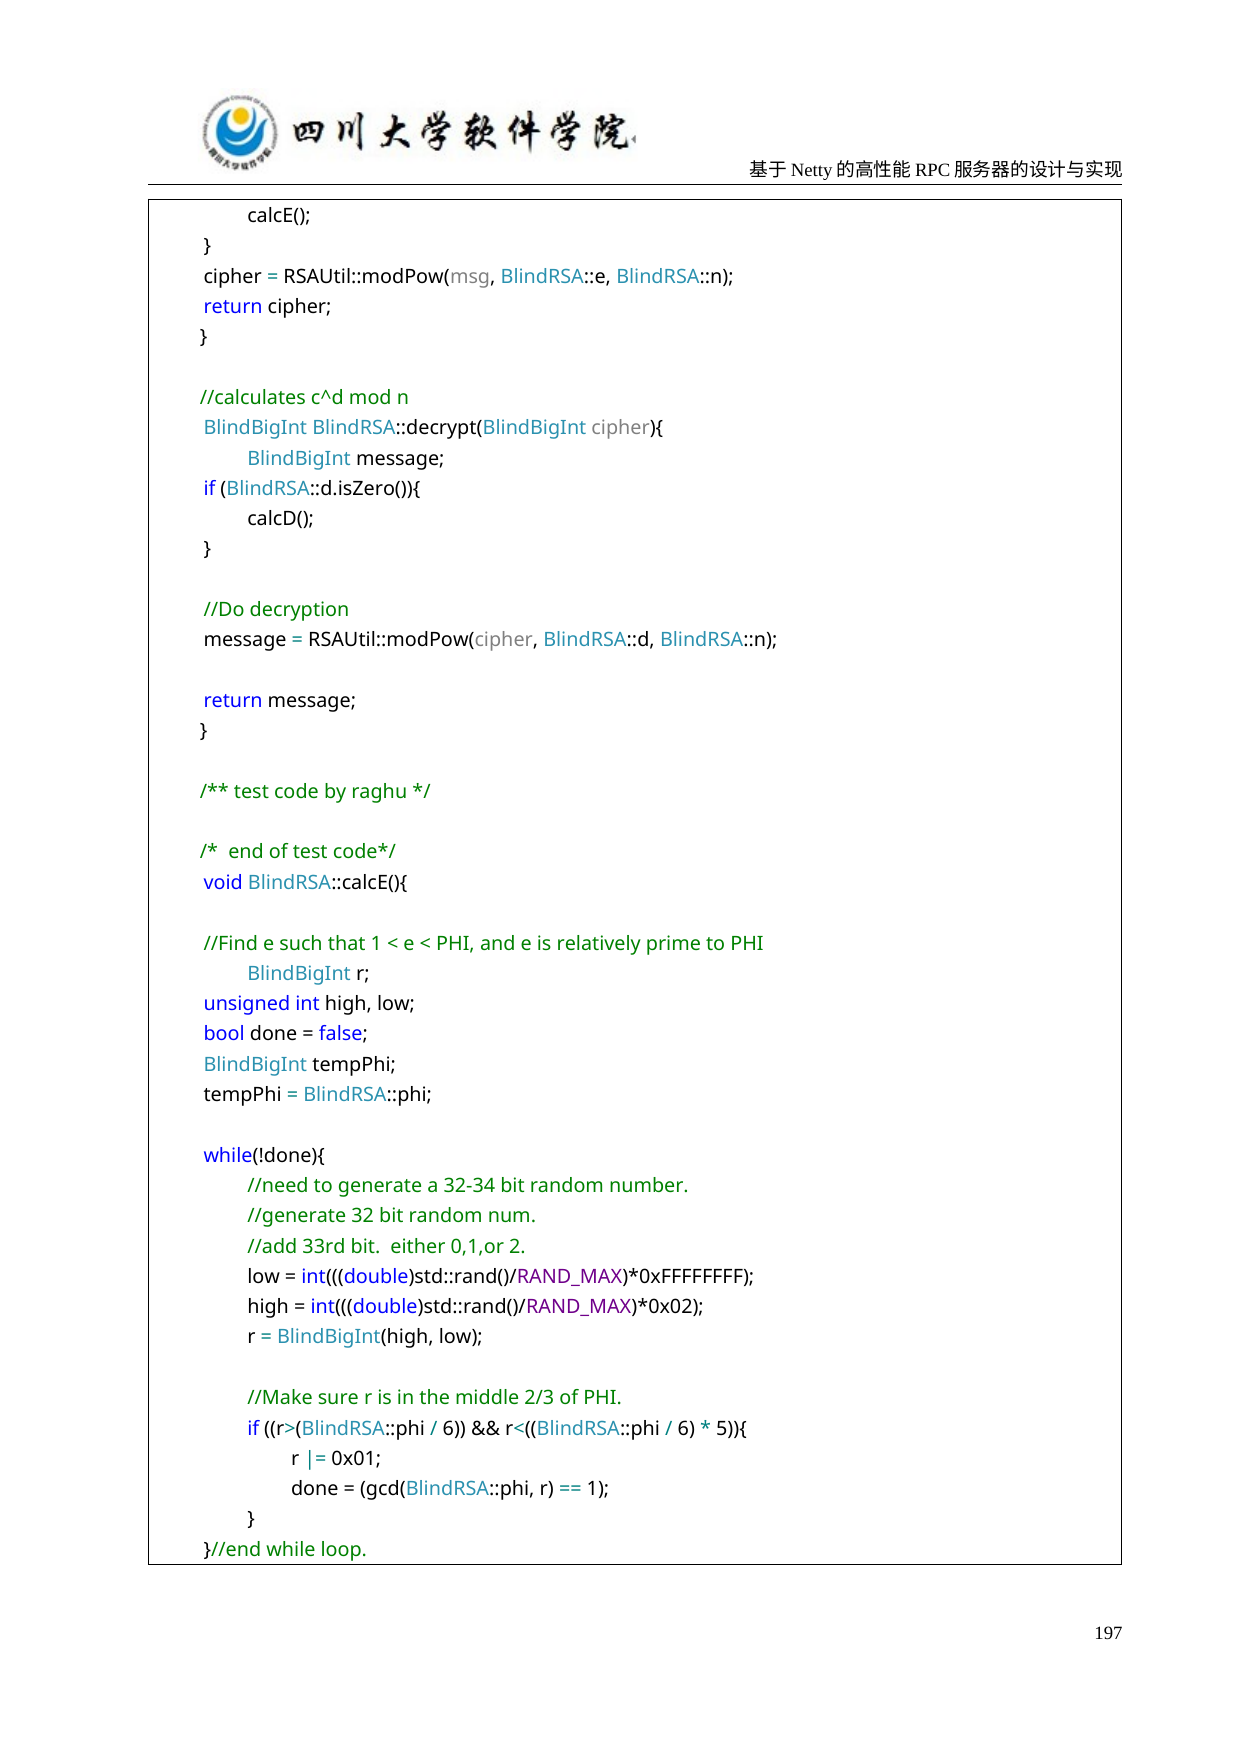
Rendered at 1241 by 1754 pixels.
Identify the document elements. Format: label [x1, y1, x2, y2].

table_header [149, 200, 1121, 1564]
picture [197, 88, 639, 177]
